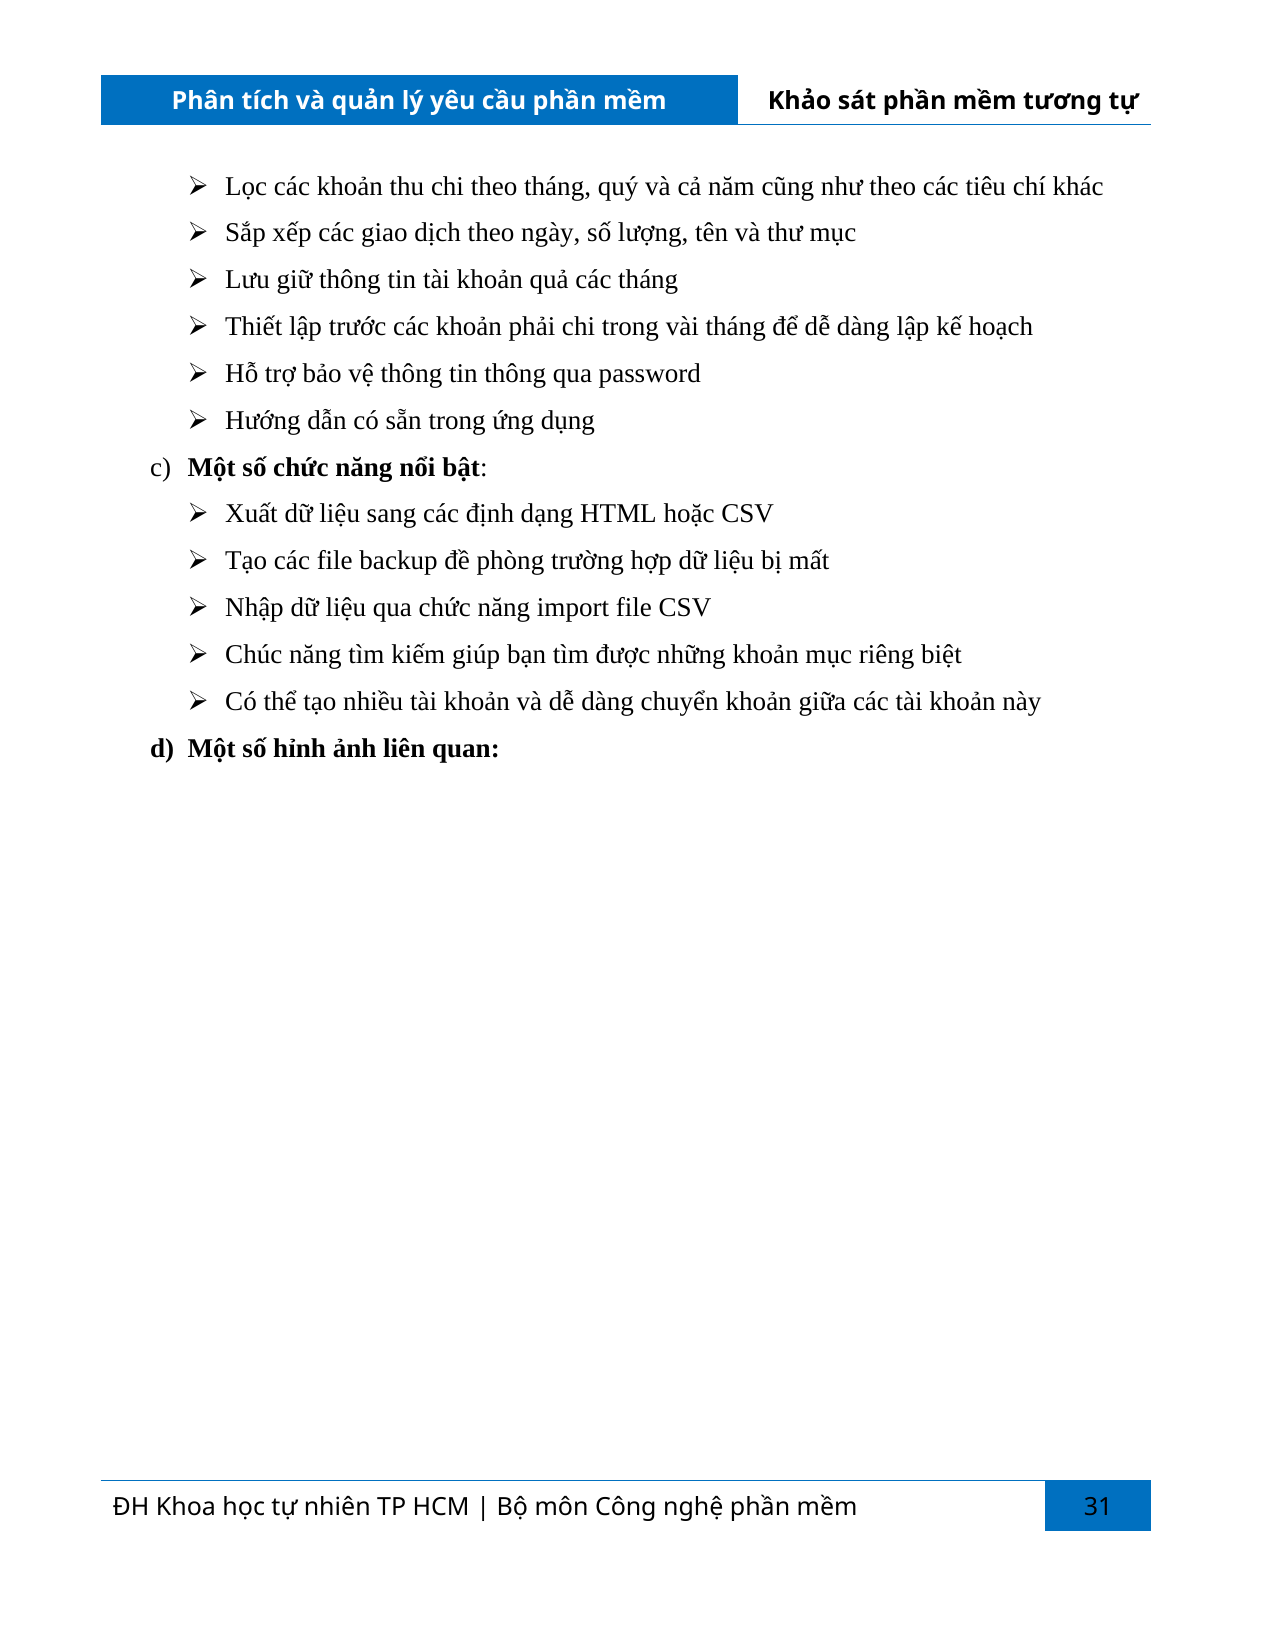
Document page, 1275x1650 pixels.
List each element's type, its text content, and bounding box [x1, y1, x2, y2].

list Thiết lập trước các khoản phải chi trong vài tháng để dễ dàng lập kế hoạch​ [187, 310, 1162, 341]
list Nhập dữ liệu qua chức năng import file CSV​ [187, 591, 1162, 622]
list Sắp xếp các giao dịch theo ngày, số lượng, tên và thư mục​ [187, 216, 1162, 248]
list Lưu giữ thông tin tài khoản quả các tháng​ [187, 263, 1162, 294]
list Một số chức năng nổi bật: [150, 451, 1162, 482]
list Lọc các khoản thu chi theo tháng, quý và cả năm cũng như theo các tiêu chí khác​ [187, 169, 1162, 201]
list Hướng dẫn có sẵn trong ứng dụng​ [187, 404, 1162, 435]
list Có thể tạo nhiều tài khoản và dễ dàng chuyển khoản giữa các tài khoản này​ [187, 685, 1162, 716]
list Hỗ trợ bảo vệ thông tin thông qua password​ [187, 357, 1162, 388]
list Một số hỉnh ảnh liên quan: [150, 732, 1162, 763]
list Xuất dữ liệu sang các định dạng HTML hoặc CSV​ [187, 497, 1162, 529]
list Tạo các file backup đề phòng trường hợp dữ liệu bị mất​ [187, 544, 1162, 576]
list Chúc năng tìm kiếm giúp bạn tìm được những khoản mục riêng biệt​ [187, 638, 1162, 669]
